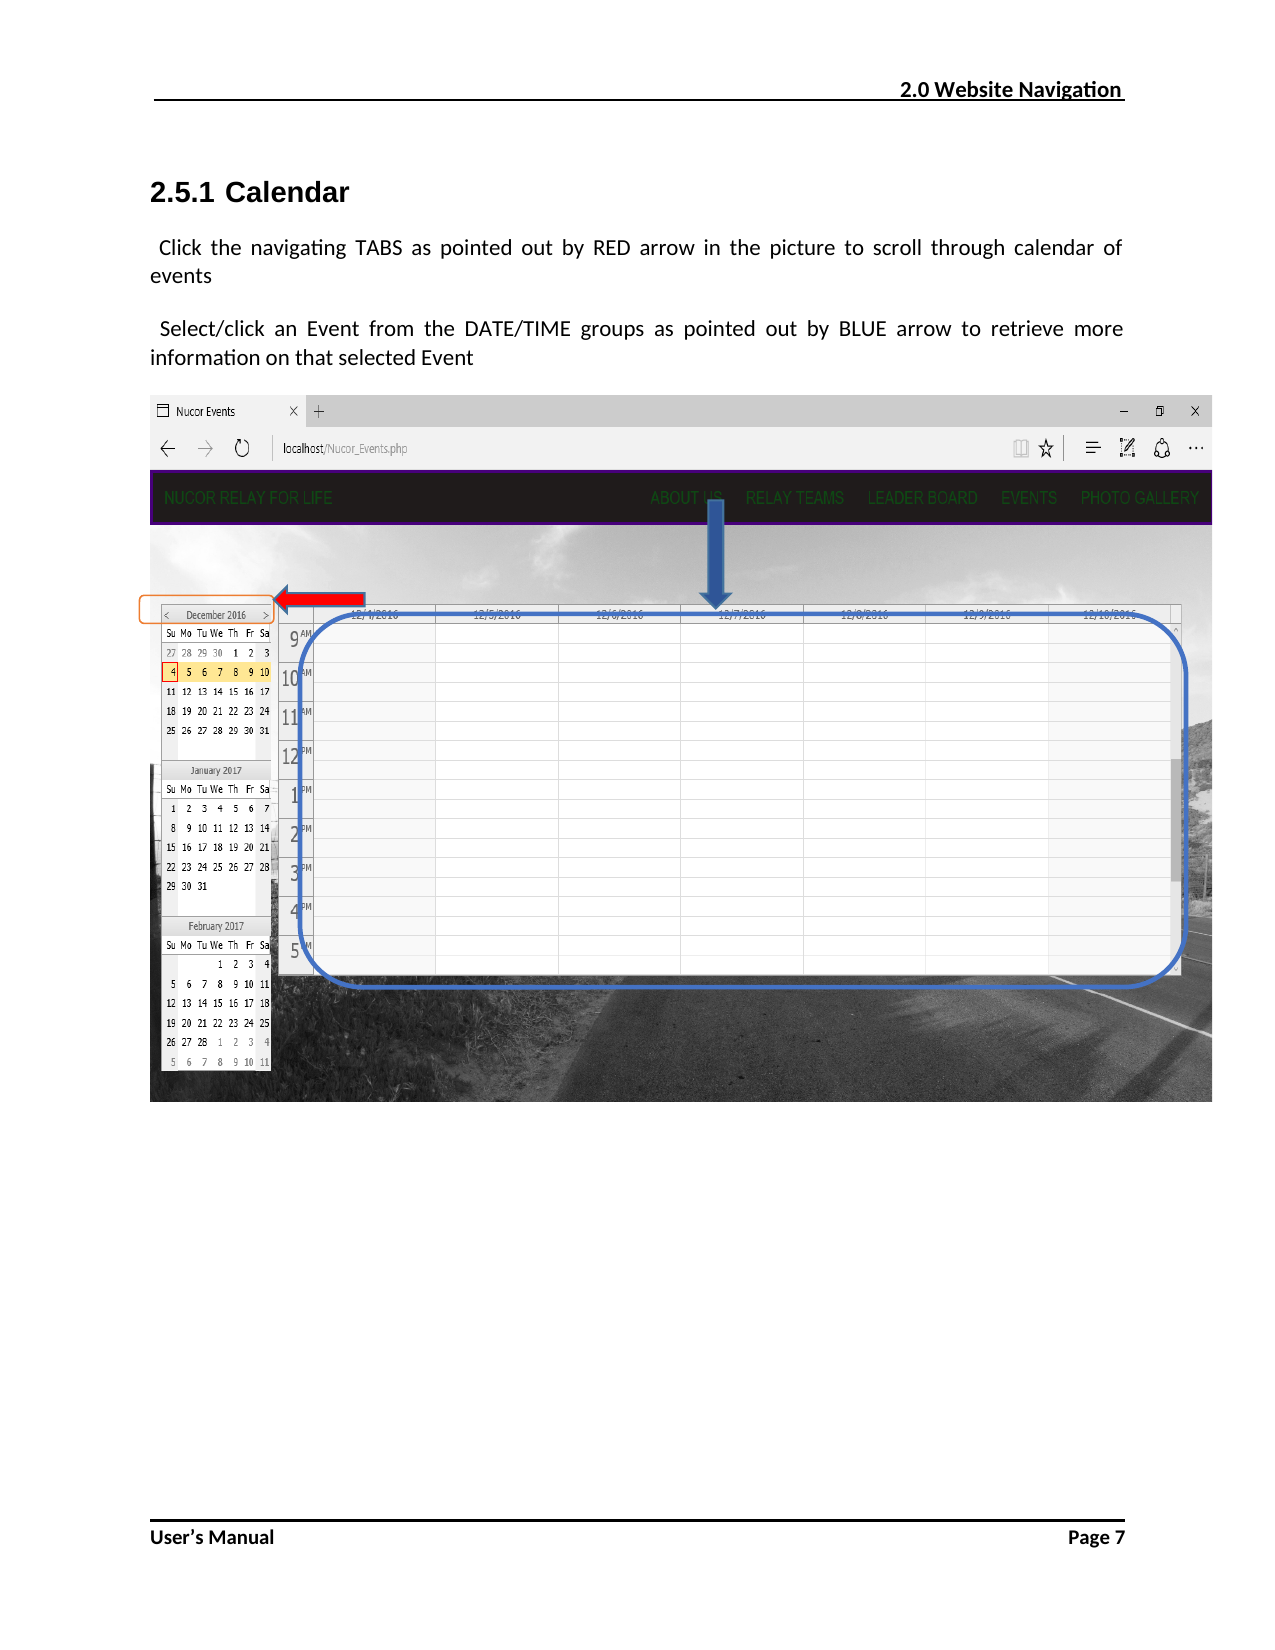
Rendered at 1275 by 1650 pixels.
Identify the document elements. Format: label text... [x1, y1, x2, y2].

picture [150, 395, 1213, 1102]
list Select/click an Event from the DATE/TIME groups as pointed out by BLUE arrow to retrieve more information on that selected Event [150, 314, 1125, 371]
list Click the navigating TABS as pointed out by RED arrow in the picture to scroll through calendar of events [150, 233, 1125, 289]
picture [150, 597, 273, 622]
list 2.5.1 Calendar [150, 175, 1125, 208]
